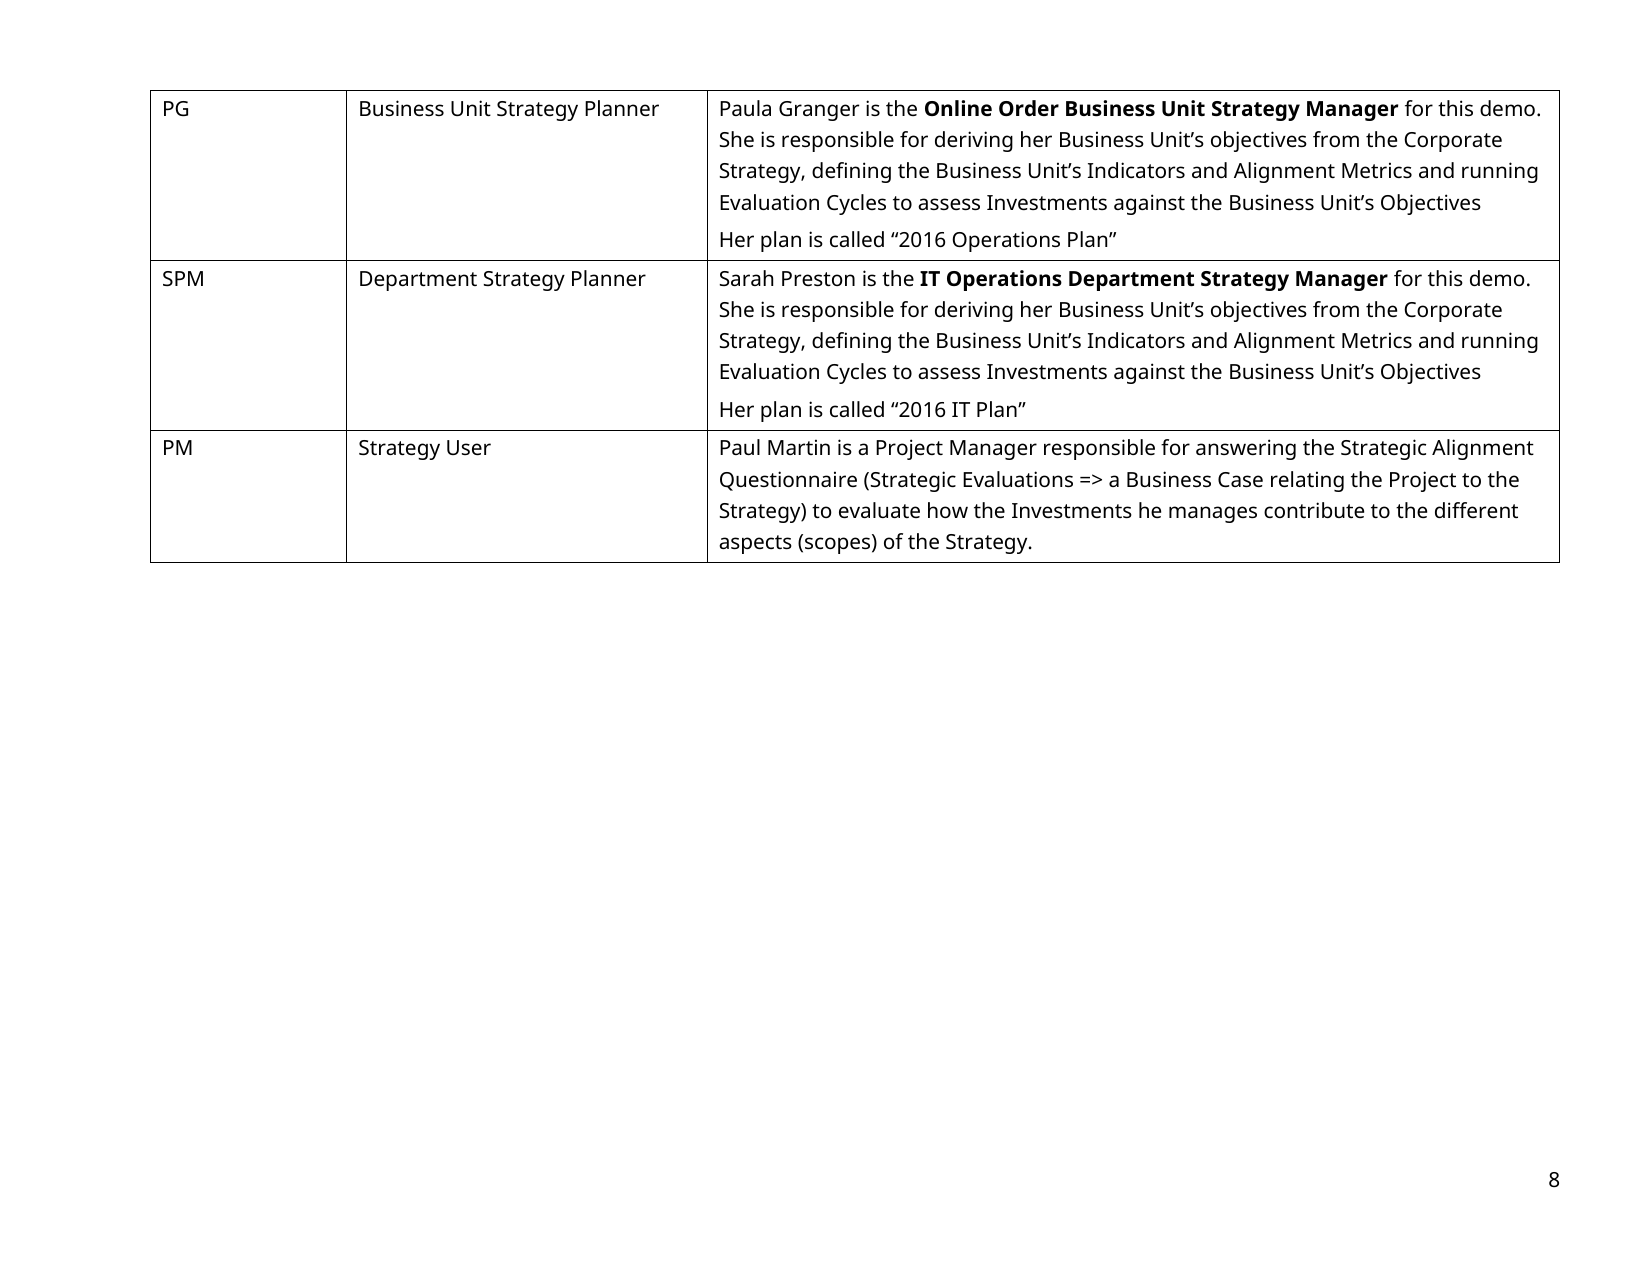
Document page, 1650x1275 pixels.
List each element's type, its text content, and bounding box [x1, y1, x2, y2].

table_cell Department Strategy Planner [347, 261, 707, 429]
table_cell Paul Martin is a Project Manager responsible for answering the Strategic Alignment Questionnaire (Strategic Evaluations => a Business Case relating the Project to the Strategy) to evaluate how the Investments he manages contribute to the different aspects (scopes) of the Strategy. [708, 431, 1559, 562]
table_cell SPM [151, 261, 346, 429]
table_cell Strategy User [347, 431, 707, 562]
table_cell Business Unit Strategy Planner [347, 91, 707, 260]
table_cell Paula Granger is the Online Order Business Unit Strategy Manager for this demo. She is responsible for deriving her Business Unit’s objectives from the Corporate Strategy, defining the Business Unit’s Indicators and Alignment Metrics and running Evaluation Cycles to assess Investments against the Business Unit’s Objectives Her plan is called “2016 Operations Plan” [708, 91, 1559, 260]
table_cell PM [151, 431, 346, 562]
table_cell Sarah Preston is the IT Operations Department Strategy Manager for this demo. She is responsible for deriving her Business Unit’s objectives from the Corporate Strategy, defining the Business Unit’s Indicators and Alignment Metrics and running Evaluation Cycles to assess Investments against the Business Unit’s Objectives Her plan is called “2016 IT Plan” [708, 261, 1559, 429]
table_cell PG [151, 91, 346, 260]
